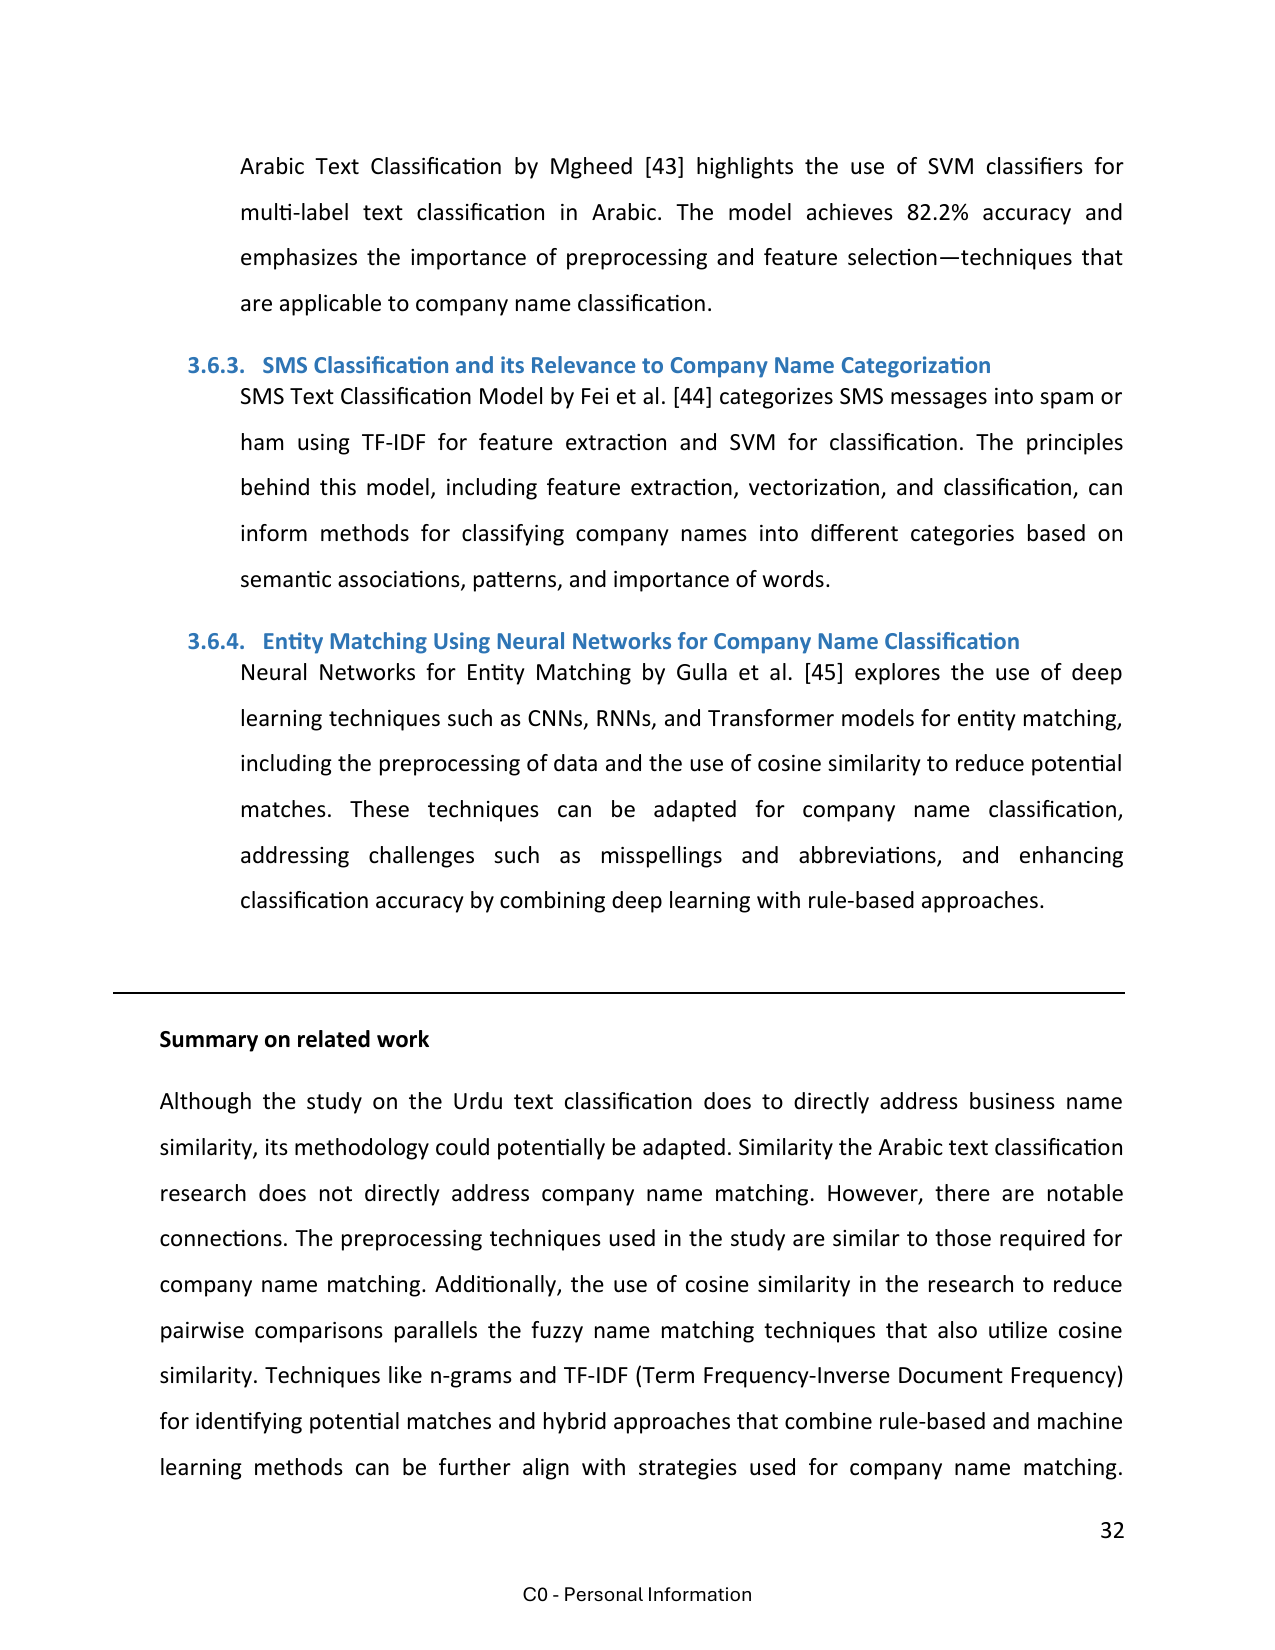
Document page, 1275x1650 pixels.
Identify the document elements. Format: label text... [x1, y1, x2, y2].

subtitle SMS Classification and its Relevance to Company Name Categorization [187, 349, 1125, 380]
subtitle Entity Matching Using Neural Networks for Company Name Classification [187, 625, 1125, 656]
text Arabic Text Classification by Mgheed [43] highlights the use of SVM classifiers for multi-label text classification in Arabic. The model achieves 82.2% accuracy and emphasizes the importance of preprocessing and feature selection—techniques that are applicable to company name classification. [240, 150, 1125, 318]
text Summary on related work [159, 1023, 1125, 1053]
text Neural Networks for Entity Matching by Gulla et al. [45] explores the use of deep learning techniques such as CNNs, RNNs, and Transformer models for entity matching, including the preprocessing of data and the use of cosine similarity to reduce potential matches. These techniques can be adapted for company name classification, addressing challenges such as misspellings and abbreviations, and enhancing classification accuracy by combining deep learning with rule-based approaches. [240, 656, 1125, 915]
text SMS Text Classification Model by Fei et al. [44] categorizes SMS messages into spam or ham using TF-IDF for feature extraction and SVM for classification. The principles behind this model, including feature extraction, vectorization, and classification, can inform methods for classifying company names into different categories based on semantic associations, patterns, and importance of words. [240, 380, 1125, 593]
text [159, 1085, 1125, 1482]
